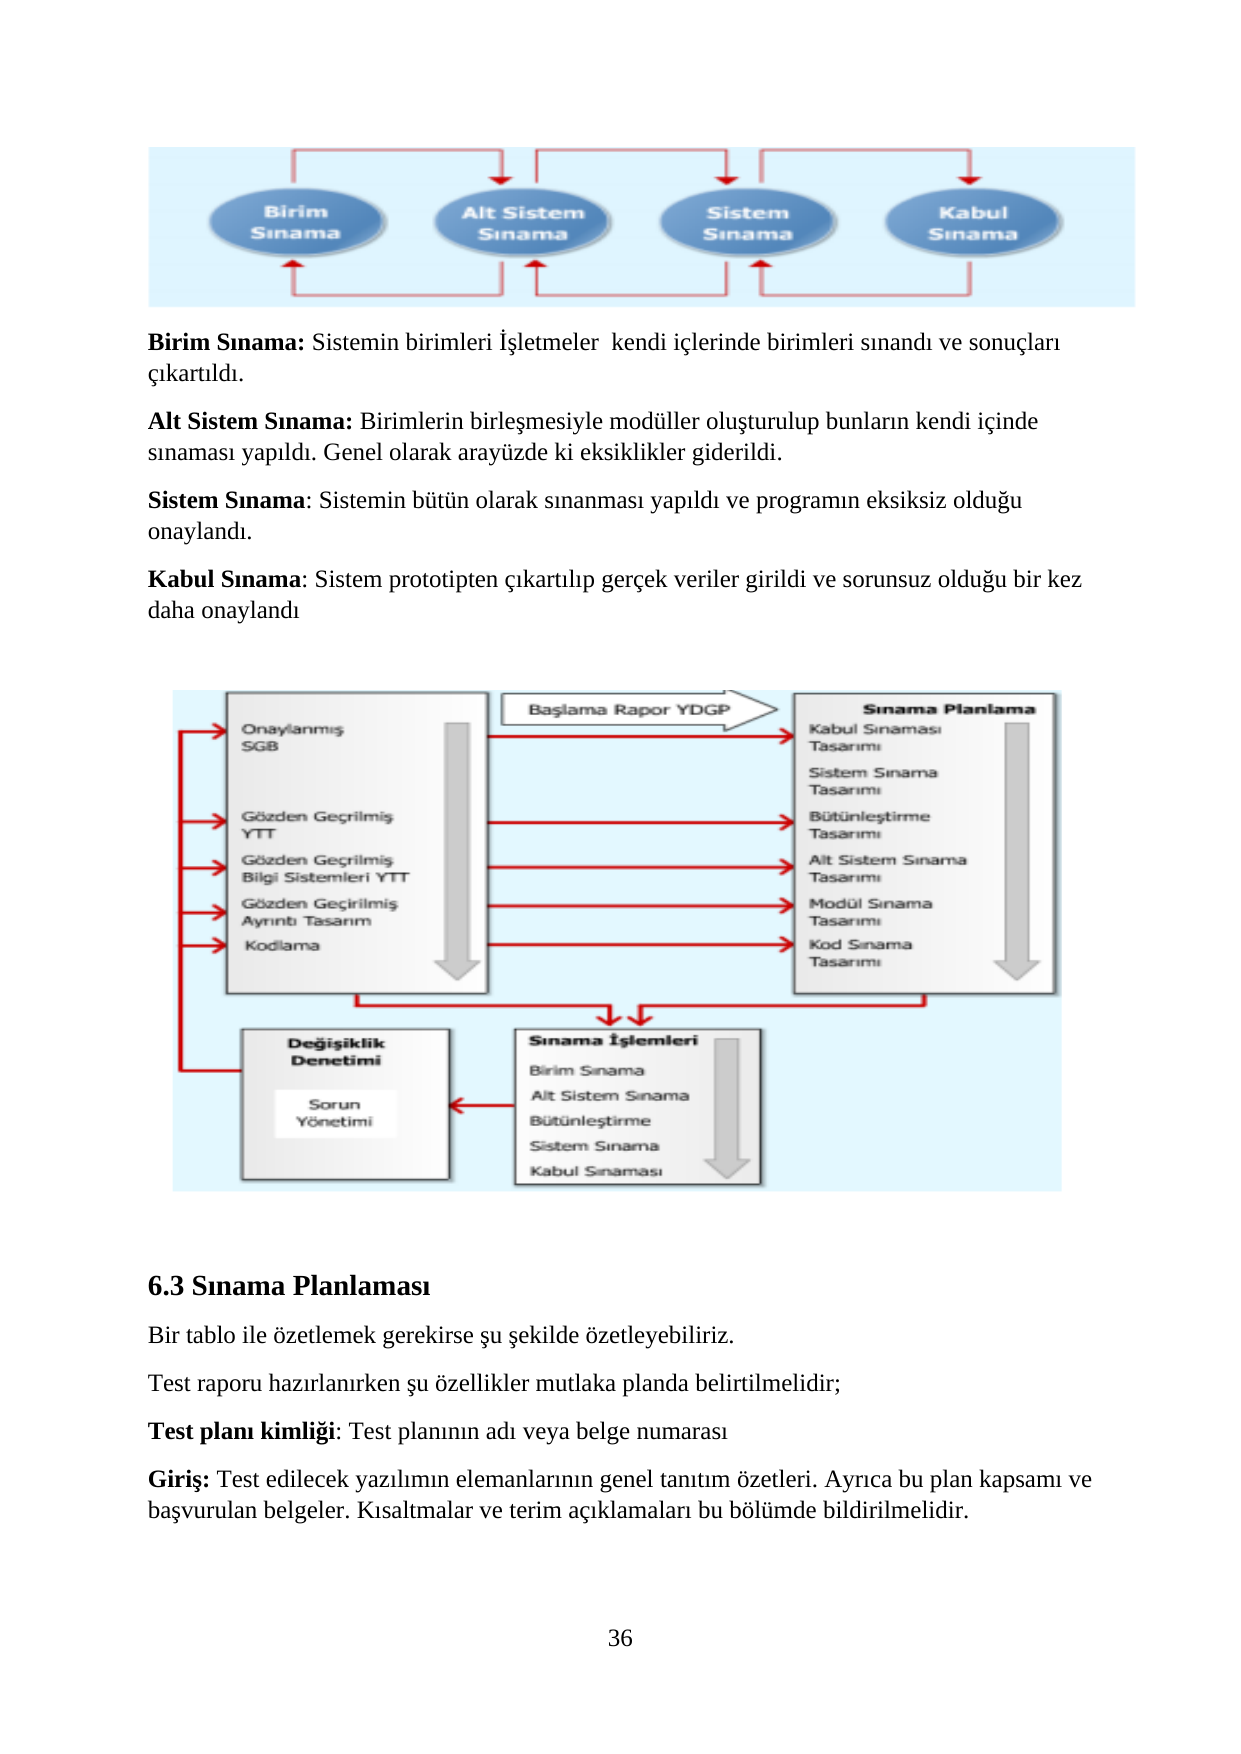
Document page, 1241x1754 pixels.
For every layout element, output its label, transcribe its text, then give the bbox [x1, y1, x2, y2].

text 6.3 Sınama Planlaması [148, 1268, 1093, 1301]
text Alt Sistem Sınama: Birimlerin birleşmesiyle modüller oluşturulup bunların kendi içinde sınaması yapıldı. Genel olarak arayüzde ki eksiklikler giderildi. [148, 406, 1093, 466]
text Test planı kimliği: Test planının adı veya belge numarası [148, 1416, 1093, 1445]
text Bir tablo ile özetlemek gerekirse şu şekilde özetleyebiliriz. [148, 1321, 1093, 1349]
text Sistem Sınama: Sistemin bütün olarak sınanması yapıldı ve programın eksiksiz olduğu onaylandı. [148, 485, 1093, 545]
text Test raporu hazırlanırken şu özellikler mutlaka planda belirtilmelidir; [148, 1368, 1093, 1397]
text Kabul Sınama: Sistem prototipten çıkartılıp gerçek veriler girildi ve sorunsuz olduğu bir kez daha onaylandı [148, 564, 1093, 623]
text Birim Sınama: Sistemin birimleri İşletmeler kendi içlerinde birimleri sınandı ve sonuçları çıkartıldı. [148, 327, 1093, 387]
picture [147, 147, 1149, 309]
picture [172, 690, 1062, 1201]
text Giriş: Test edilecek yazılımın elemanlarının genel tanıtım özetleri. Ayrıca bu plan kapsamı ve başvurulan belgeler. Kısaltmalar ve terim açıklamaları bu bölümde bildirilmelidir. [148, 1464, 1093, 1523]
